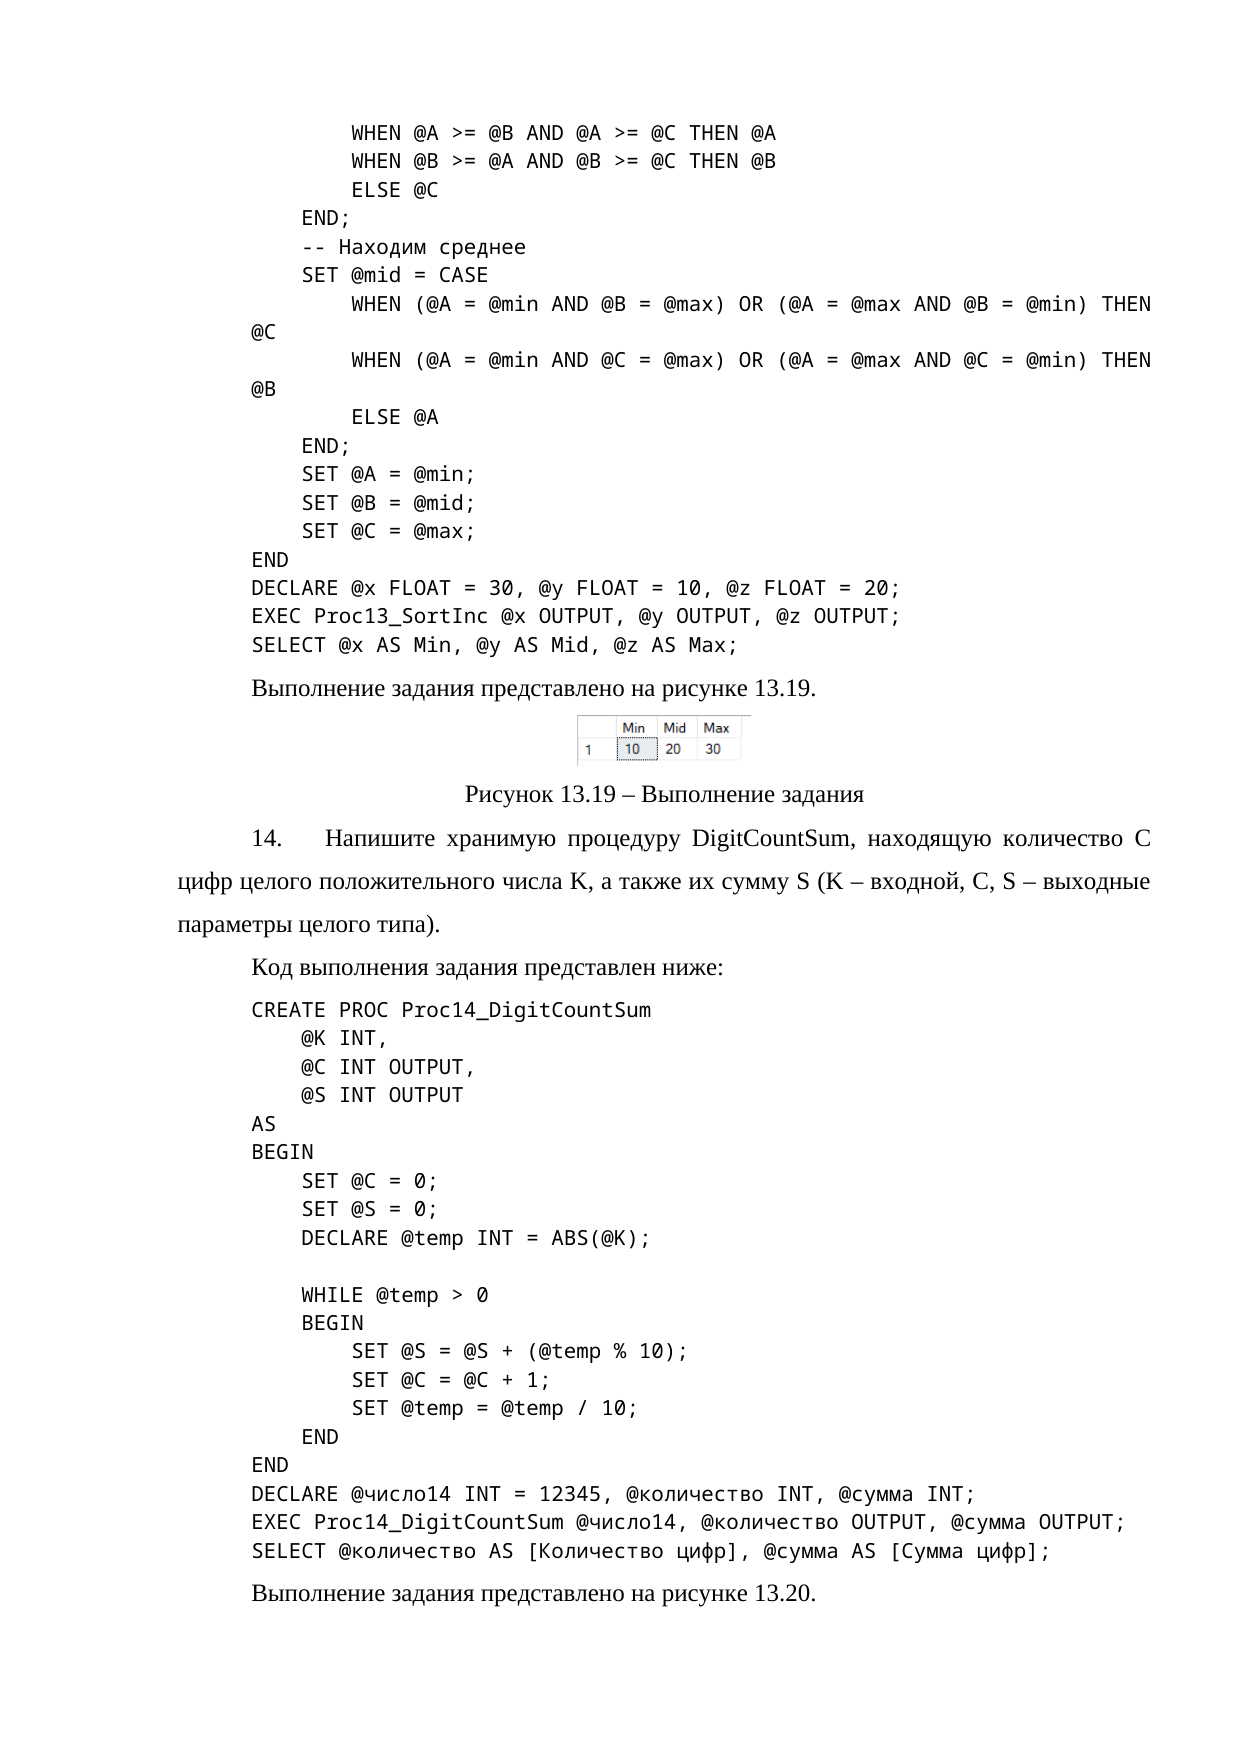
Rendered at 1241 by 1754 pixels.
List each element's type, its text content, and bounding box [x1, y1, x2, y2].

text SET @temp = @temp / 10; [251, 1393, 1152, 1422]
text SET @C = 0; [251, 1166, 1152, 1194]
text END; [251, 431, 1152, 459]
text ELSE @A [251, 402, 1152, 431]
text -- Находим среднее [251, 232, 1152, 260]
text SELECT @количество AS [Количество цифр], @сумма AS [Сумма цифр]; [251, 1536, 1152, 1564]
text END [251, 1450, 1152, 1479]
text BEGIN [251, 1308, 1152, 1337]
text @K INT, [251, 1023, 1152, 1052]
text WHEN @A >= @B AND @A >= @C THEN @A [251, 118, 1152, 147]
text CREATE PROC Proc14_DigitCountSum [251, 995, 1152, 1023]
text @S INT OUTPUT [251, 1080, 1152, 1109]
text SET @S = 0; [251, 1194, 1152, 1223]
text SET @B = @mid; [251, 488, 1152, 516]
text SET @mid = CASE [251, 260, 1152, 289]
text END [251, 545, 1152, 573]
text WHEN (@A = @min AND @C = @max) OR (@A = @max AND @C = @min) THEN @B [251, 346, 1152, 402]
list Рисунок 13.19 – Выполнение задания [177, 779, 1152, 808]
text WHILE @temp > 0 [251, 1280, 1152, 1308]
text BEGIN [251, 1137, 1152, 1166]
text @C INT OUTPUT, [251, 1052, 1152, 1080]
list Напишите хранимую процедуру DigitCountSum, находящую количество C цифр целого положительного числа K, а также их сумму S (K – входной, C, S – выходные параметры целого типа). [177, 823, 1152, 938]
text AS [251, 1109, 1152, 1137]
text EXEC Proc14_DigitCountSum @число14, @количество OUTPUT, @сумма OUTPUT; [251, 1507, 1152, 1536]
text SET @C = @max; [251, 516, 1152, 545]
text END [251, 1422, 1152, 1450]
text SET @C = @C + 1; [251, 1365, 1152, 1393]
text ELSE @C [251, 175, 1152, 203]
text EXEC Proc13_SortInc @x OUTPUT, @y OUTPUT, @z OUTPUT; [251, 602, 1152, 630]
list Код выполнения задания представлен ниже: [177, 952, 1152, 981]
text DECLARE @число14 INT = 12345, @количество INT, @сумма INT; [251, 1479, 1152, 1507]
text SET @A = @min; [251, 459, 1152, 488]
picture [577, 715, 752, 766]
text WHEN @B >= @A AND @B >= @C THEN @B [251, 147, 1152, 175]
text DECLARE @temp INT = ABS(@K); [251, 1223, 1152, 1251]
text END; [251, 203, 1152, 232]
text SELECT @x AS Min, @y AS Mid, @z AS Max; [251, 630, 1152, 658]
list Выполнение задания представлено на рисунке 13.19. [177, 673, 1152, 701]
list Выполнение задания представлено на рисунке 13.20. [177, 1578, 1152, 1607]
text DECLARE @x FLOAT = 30, @y FLOAT = 10, @z FLOAT = 20; [251, 573, 1152, 602]
text SET @S = @S + (@temp % 10); [251, 1337, 1152, 1365]
text WHEN (@A = @min AND @B = @max) OR (@A = @max AND @B = @min) THEN @C [251, 289, 1152, 346]
